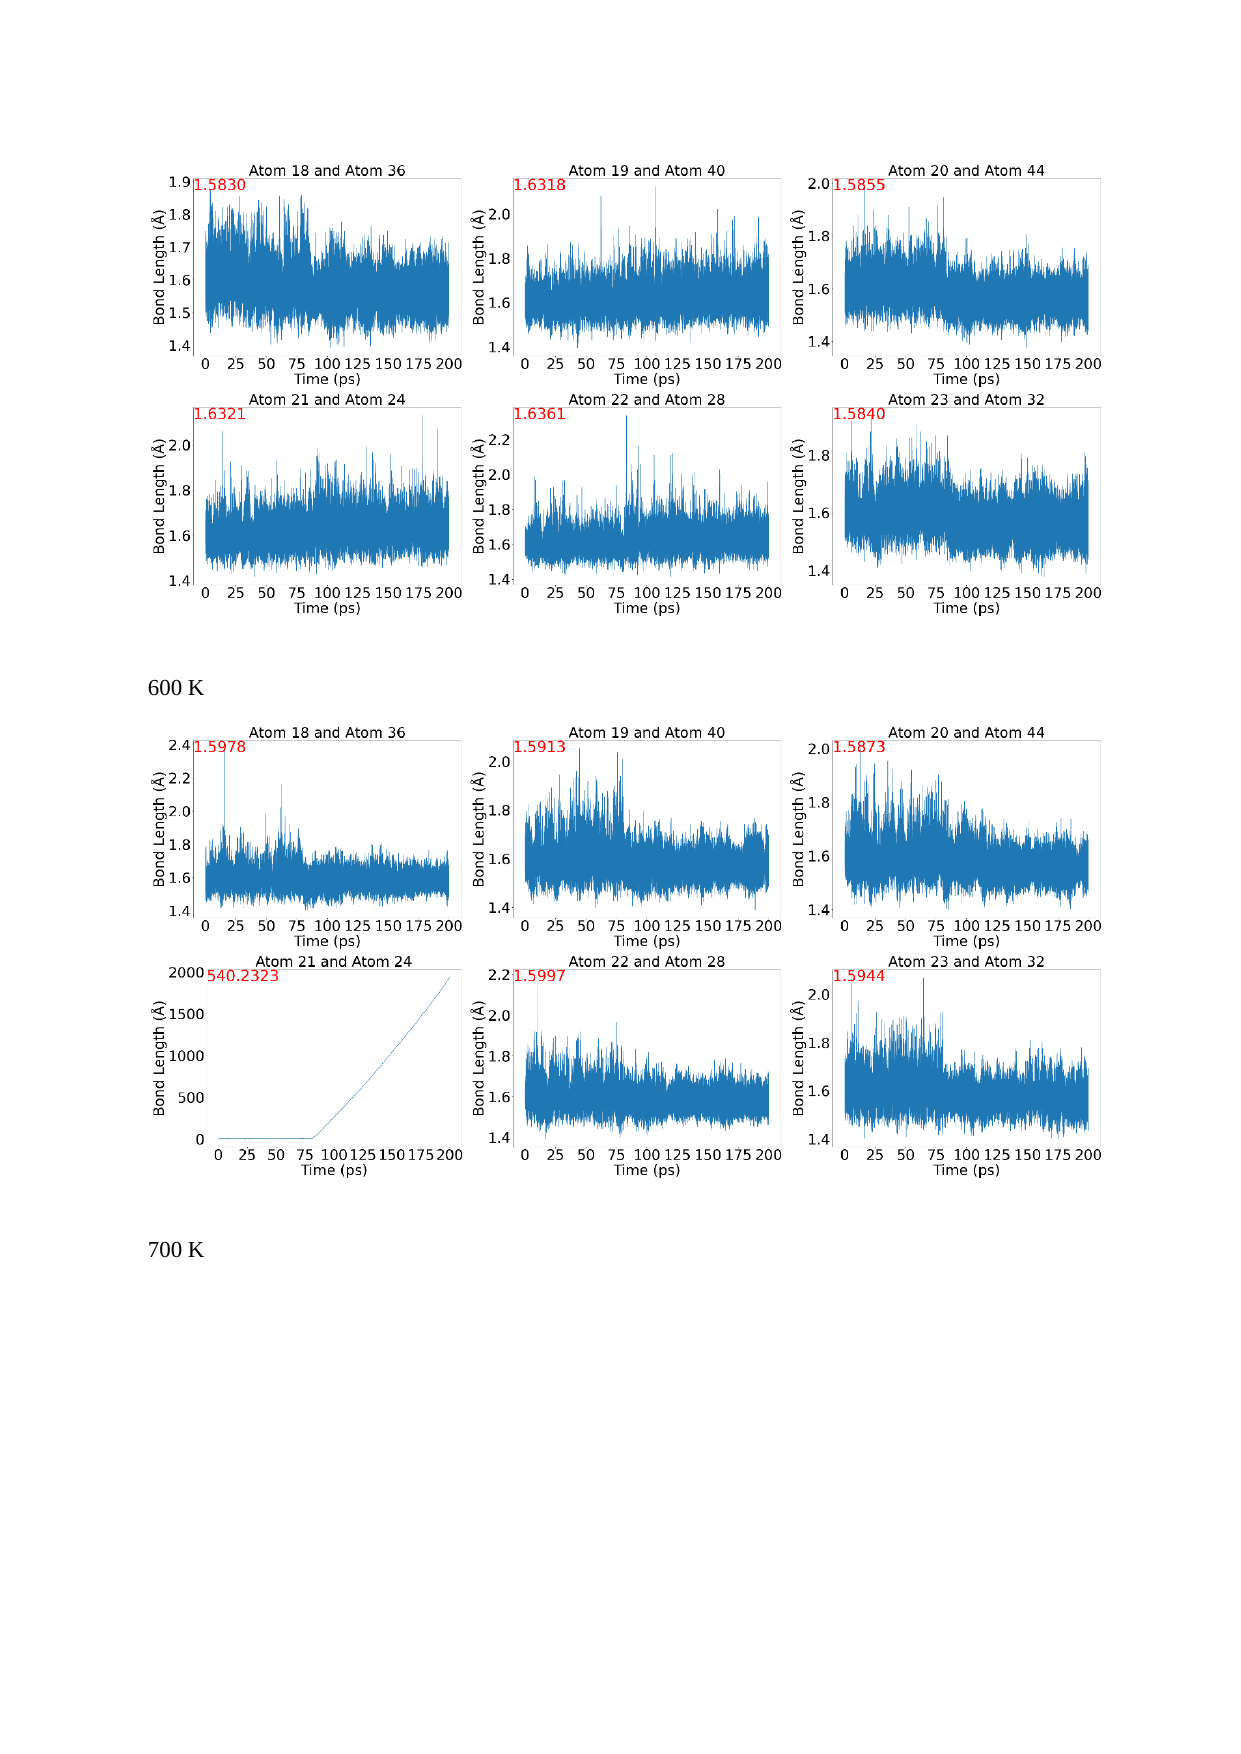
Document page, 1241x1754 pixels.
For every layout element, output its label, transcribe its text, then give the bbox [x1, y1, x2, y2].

picture [147, 723, 1106, 1181]
text 700 K [148, 1233, 1107, 1265]
text 600 K [148, 671, 1107, 703]
picture [147, 162, 1106, 619]
